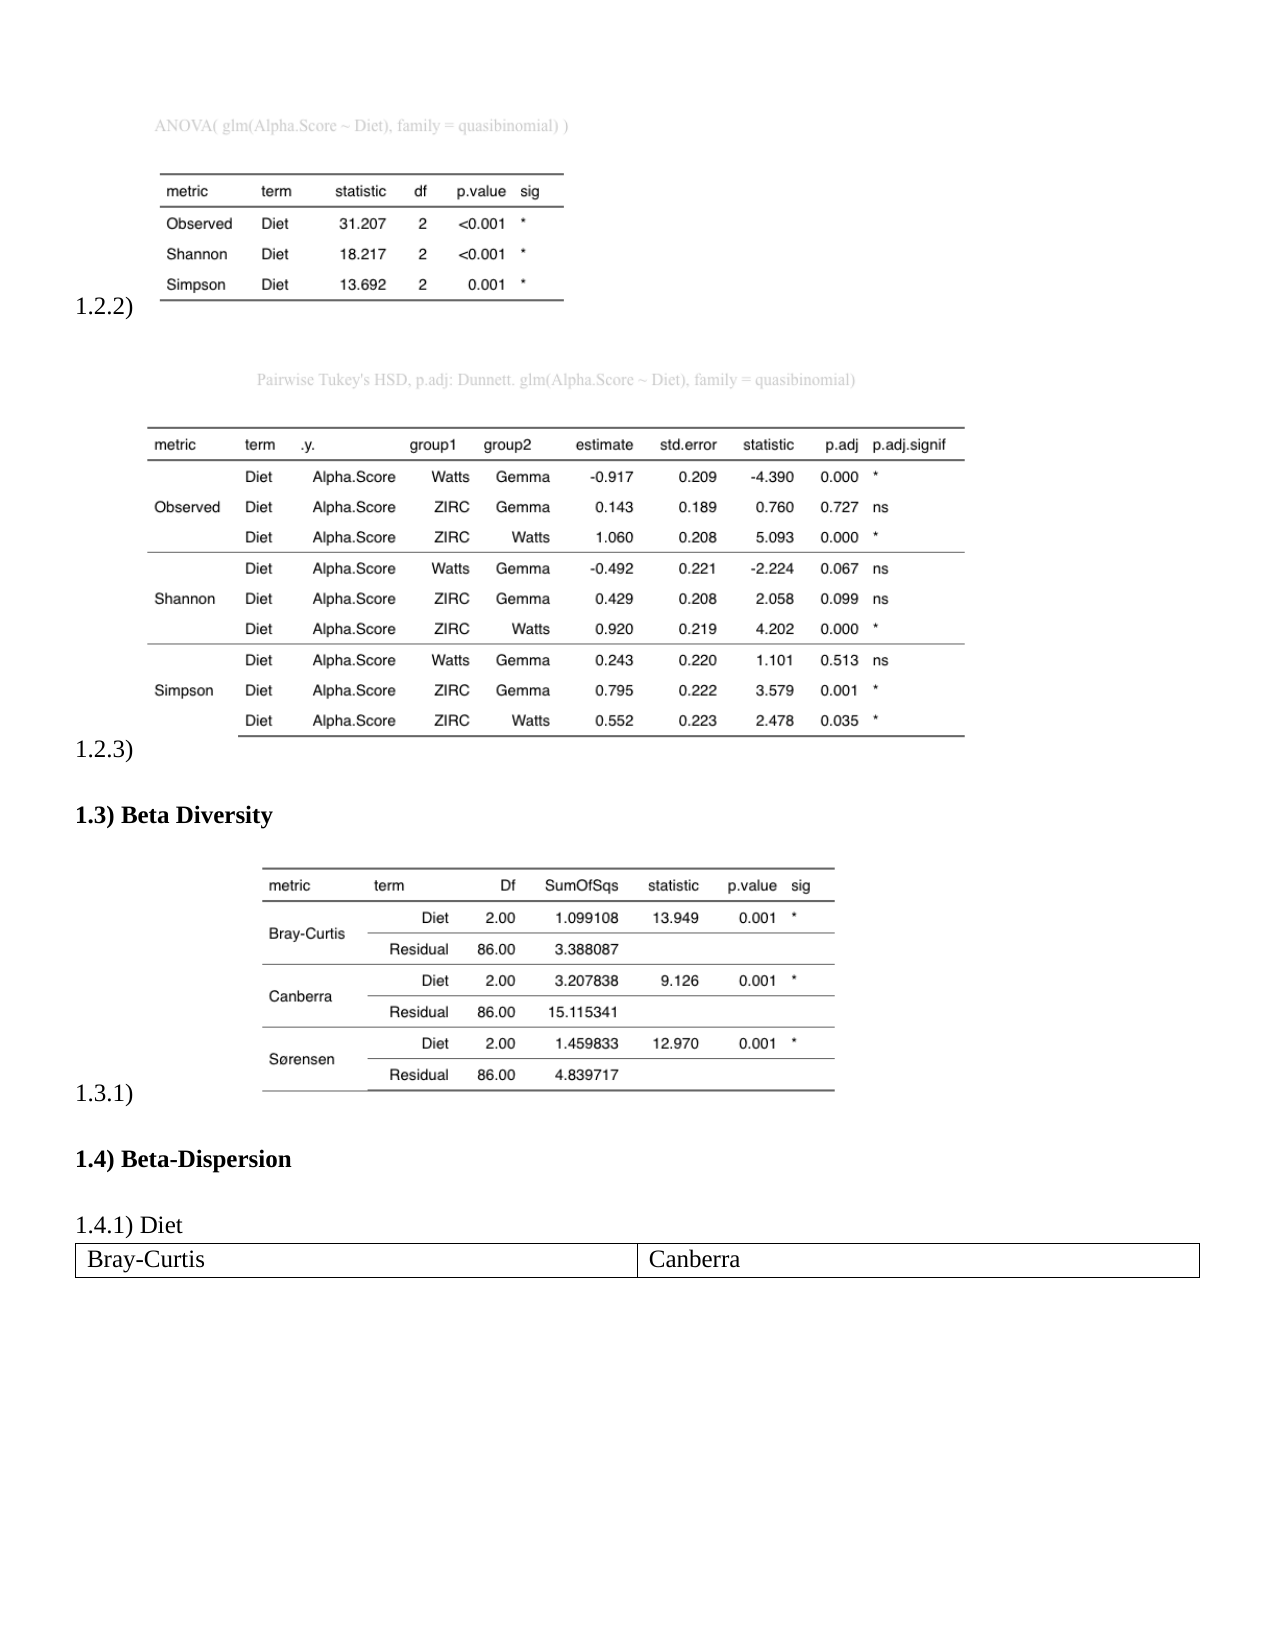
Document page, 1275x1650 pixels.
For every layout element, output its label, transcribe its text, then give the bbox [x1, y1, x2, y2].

picture [139, 357, 971, 757]
text 1.4) Beta-Dispersion [75, 1144, 1200, 1173]
table_header Bray-Curtis [76, 1244, 637, 1277]
table_header Canberra [638, 1244, 1199, 1277]
text 1.3) Beta Diversity [75, 800, 1200, 828]
text 1.4.1) Diet [75, 1210, 1200, 1239]
picture [133, 832, 963, 1102]
picture [139, 108, 590, 315]
